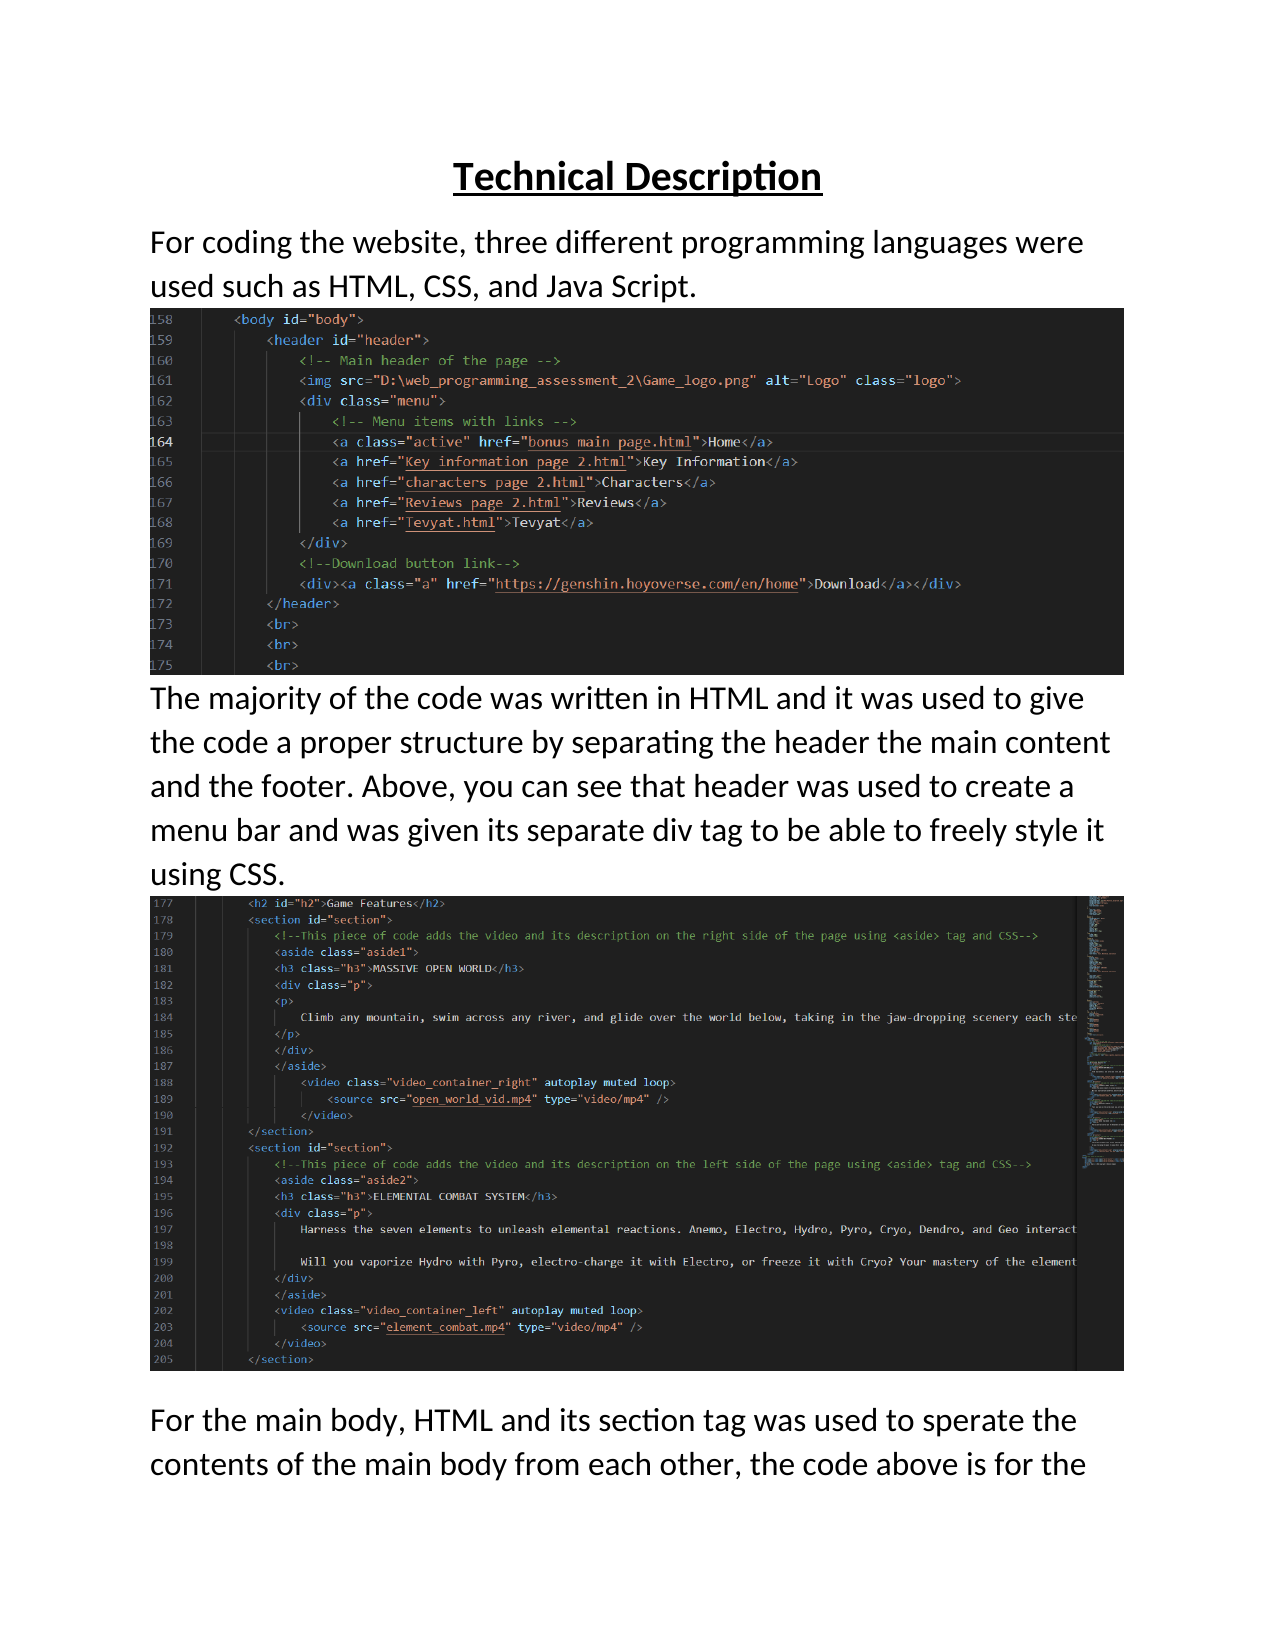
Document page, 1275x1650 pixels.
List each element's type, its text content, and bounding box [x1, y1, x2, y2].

text Technical Description [150, 150, 1125, 201]
picture [150, 308, 1124, 675]
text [150, 1399, 1125, 1483]
picture [150, 896, 1124, 1371]
